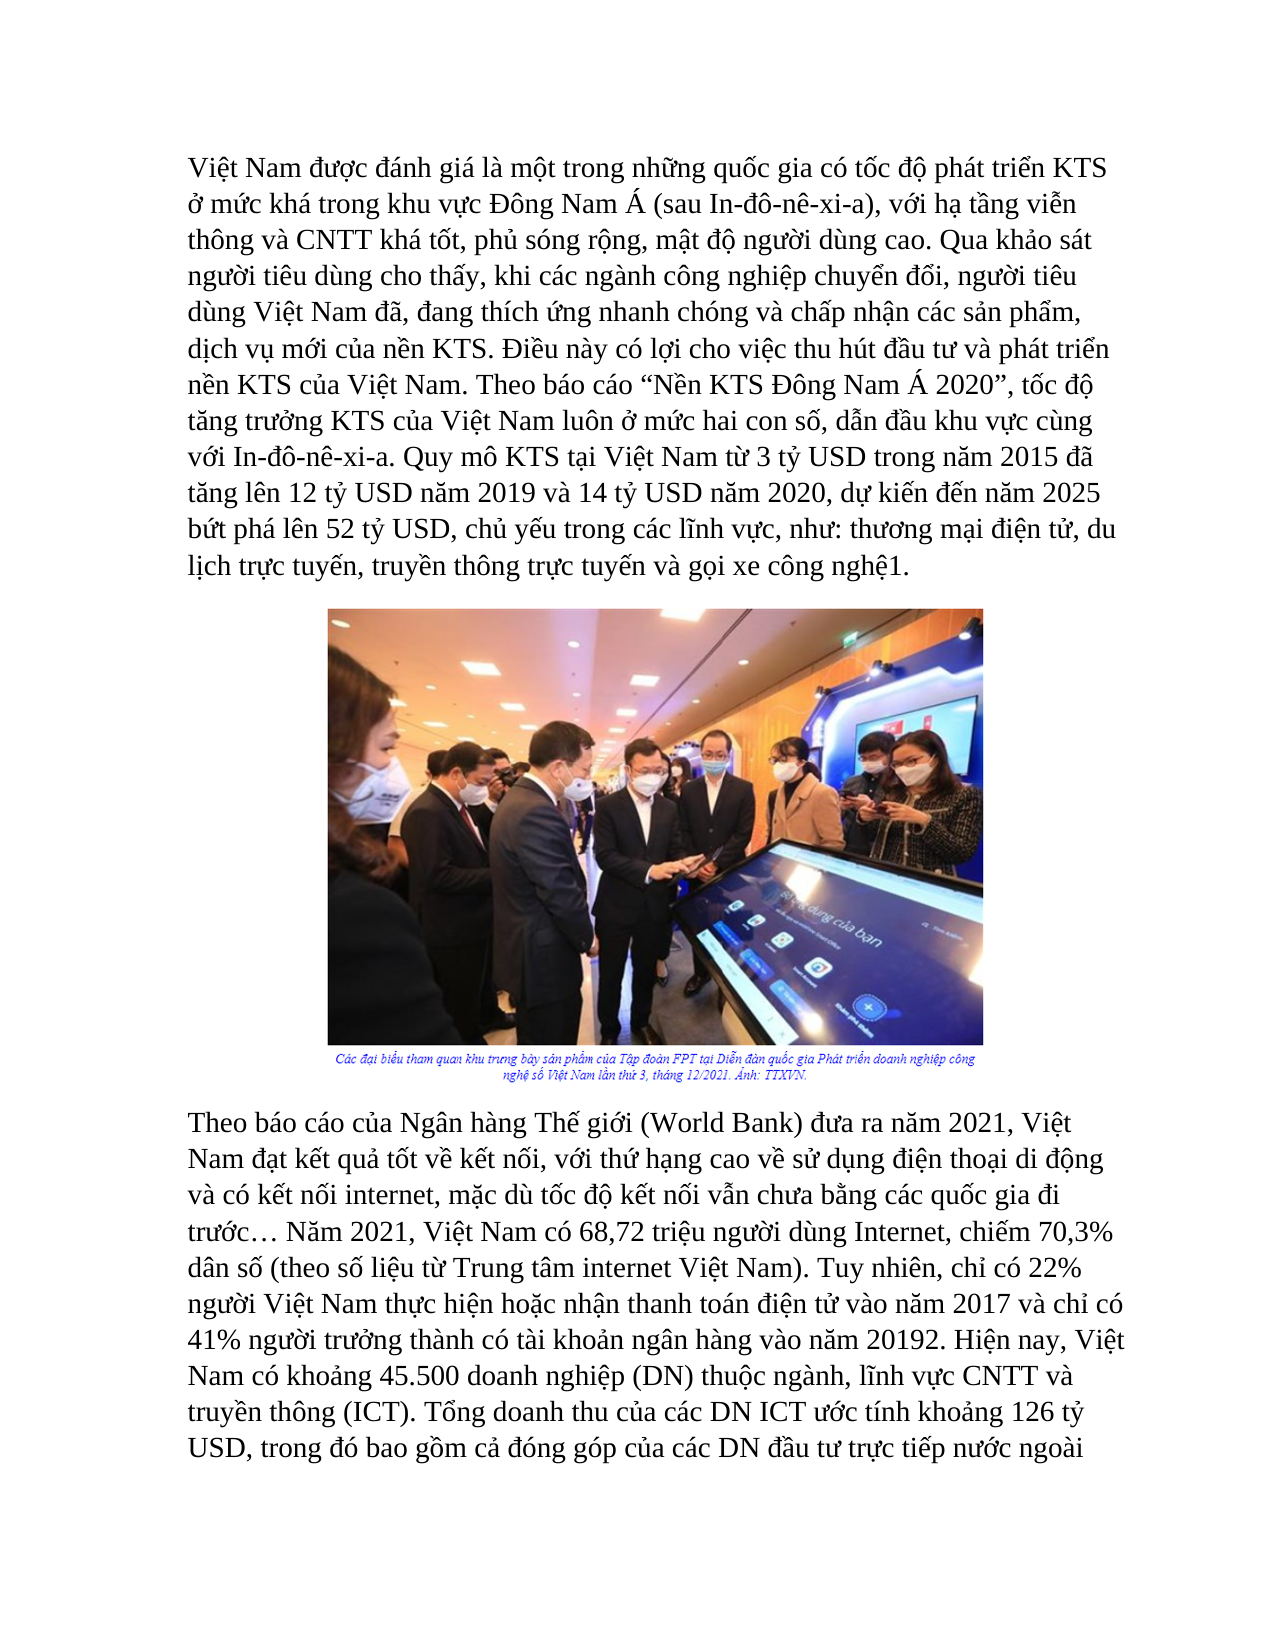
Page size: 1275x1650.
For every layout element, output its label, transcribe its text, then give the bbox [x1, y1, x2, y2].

picture [325, 600, 988, 1087]
text Việt Nam được đánh giá là một trong những quốc gia có tốc độ phát triển KTS ở mức khá trong khu vực Đông Nam Á (sau In-đô-nê-xi-a), với hạ tầng viễn thông và CNTT khá tốt, phủ sóng rộng, mật độ người dùng cao. Qua khảo sát người tiêu dùng cho thấy, khi các ngành công nghiệp chuyển đổi, người tiêu dùng Việt Nam đã, đang thích ứng nhanh chóng và chấp nhận các sản phẩm, dịch vụ mới của nền KTS. Điều này có lợi cho việc thu hút đầu tư và phát triển nền KTS của Việt Nam. Theo báo cáo “Nền KTS Đông Nam Á 2020”, tốc độ tăng trưởng KTS của Việt Nam luôn ở mức hai con số, dẫn đầu khu vực cùng với In-đô-nê-xi-a. Quy mô KTS tại Việt Nam từ 3 tỷ USD trong năm 2015 đã tăng lên 12 tỷ USD năm 2019 và 14 tỷ USD năm 2020, dự kiến đến năm 2025 bứt phá lên 52 tỷ USD, chủ yếu trong các lĩnh vực, như: thương mại điện tử, du lịch trực tuyến, truyền thông trực tuyến và gọi xe công nghệ1. [187, 150, 1125, 581]
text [187, 1105, 1125, 1464]
